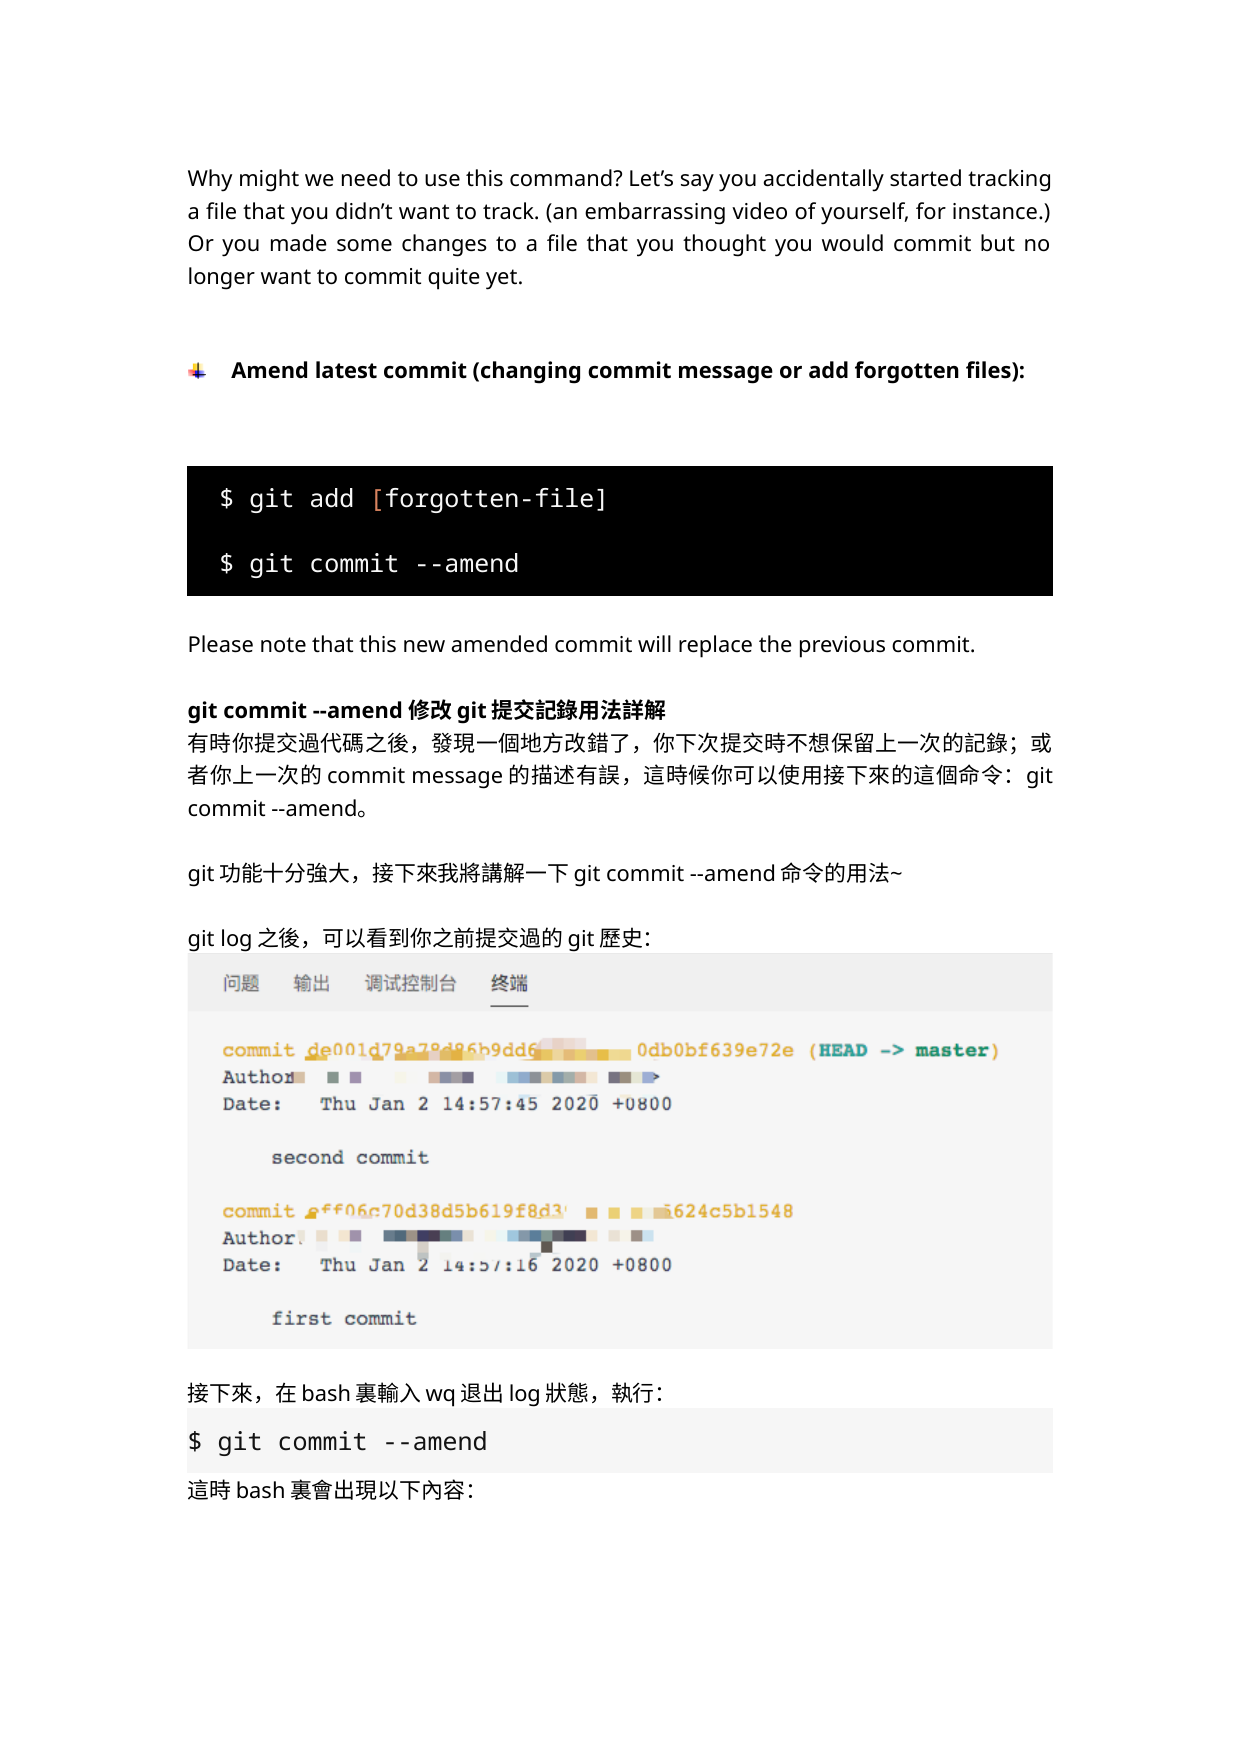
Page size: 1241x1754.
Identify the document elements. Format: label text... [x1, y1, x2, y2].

text git commit --amend 修改git提交記錄用法詳解 [187, 693, 1053, 726]
text git功能十分強大，接下來我將講解一下git commit --amend命令的用法~ [187, 856, 1053, 888]
subtitle Amend latest commit (changing commit message or add forgotten files): [187, 354, 1053, 386]
text 接下來，在bash裏輸入wq退出log狀態，執行： [187, 1376, 1053, 1408]
text $ git commit --amend [187, 1408, 1053, 1473]
text Why might we need to use this command? Let’s say you accidentally started tracking a file that you didn’t want to track. (an embarrassing video of yourself, for instance.) Or you made some changes to a file that you thought you would commit but no longer want to commit quite yet. [187, 162, 1053, 292]
text $ git commit --amend [187, 531, 1053, 596]
text git log之後，可以看到你之前提交過的git歷史： [187, 921, 1053, 953]
text Please note that this new amended commit will replace the previous commit. [187, 628, 1053, 661]
text 有時你提交過代碼之後，發現一個地方改錯了，你下次提交時不想保留上一次的記錄；或者你上一次的commit message的描述有誤，這時候你可以使用接下來的這個命令：git commit --amend。 [187, 726, 1053, 823]
text $ git add [forgotten-file] [187, 466, 1053, 531]
picture [187, 953, 1053, 1349]
picture [188, 361, 206, 379]
text 這時bash裏會出現以下內容： [187, 1473, 1053, 1506]
